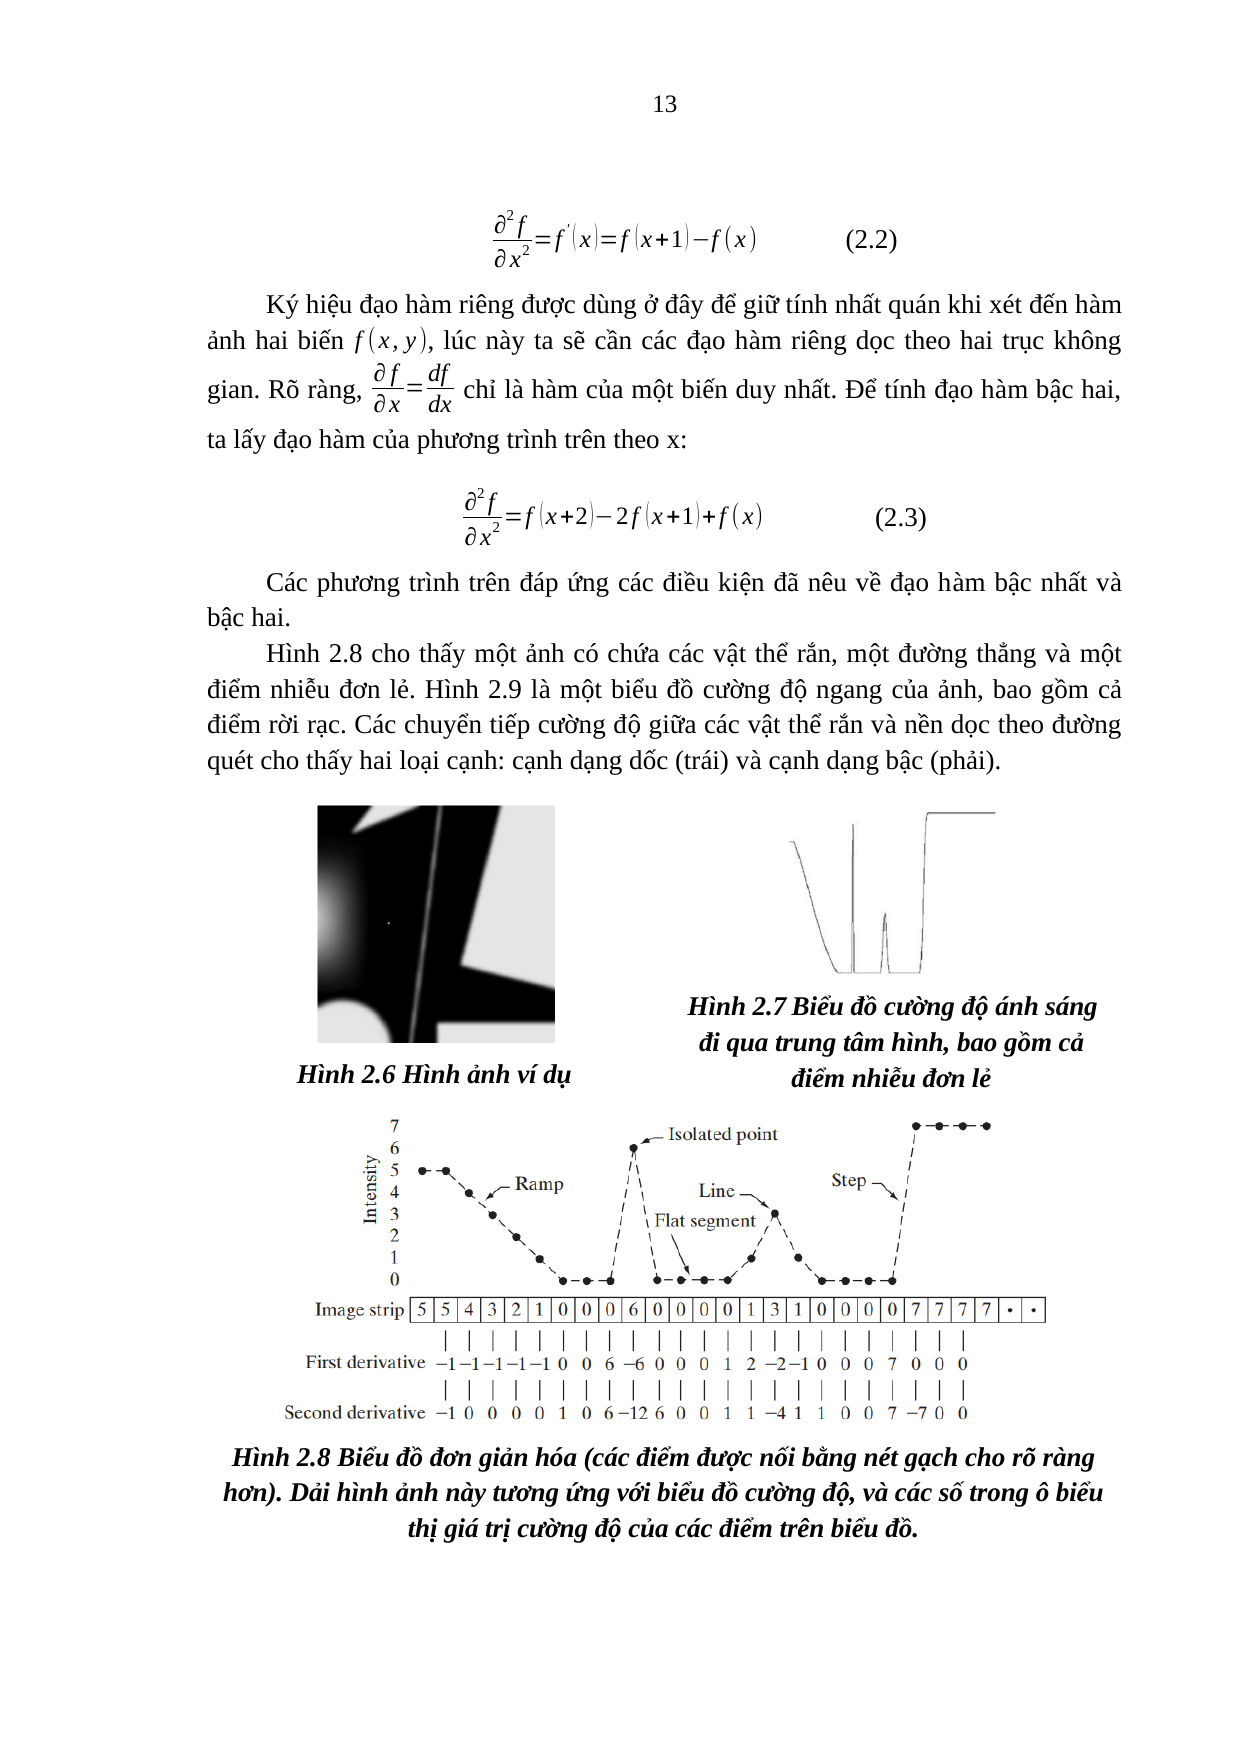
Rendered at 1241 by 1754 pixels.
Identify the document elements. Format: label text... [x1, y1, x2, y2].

text Các phương trình trên đáp ứng các điều kiện đã nêu về đạo hàm bậc nhất và bậc hai. [207, 566, 1122, 632]
table_header Hình 2.7 Biểu đồ cường độ ánh sáng đi qua trung tâm hình, bao gồm cả điểm nhiễu đơn lẻ [664, 805, 1121, 1110]
text Ký hiệu đạo hàm riêng được dùng ở đây để giữ tính nhất quán khi xét đến hàm ảnh hai biến , lúc này ta sẽ cần các đạo hàm riêng dọc theo hai trục không gian. Rõ ràng, chỉ là hàm của một biến duy nhất. Để tính đạo hàm bậc hai, ta lấy đạo hàm của phương trình trên theo x: [207, 288, 1122, 454]
text (2.2) [207, 207, 1122, 273]
text (2.3) [207, 484, 1122, 550]
picture [789, 805, 997, 975]
text Hình 2.8 Biểu đồ đơn giản hóa (các điểm được nối bằng nét gạch cho rõ ràng hơn). Dải hình ảnh này tương ứng với biểu đồ cường độ, và các số trong ô biểu thị giá trị cường độ của các điểm trên biểu đồ. [207, 1441, 1122, 1543]
picture [316, 805, 555, 1043]
text Hình 2.8 cho thấy một ảnh có chứa các vật thể rắn, một đường thẳng và một điểm nhiễu đơn lẻ. Hình 2.9 là một biểu đồ cường độ ngang của ảnh, bao gồm cả điểm rời rạc. Các chuyển tiếp cường độ giữa các vật thể rắn và nền dọc theo đường quét cho thấy hai loại cạnh: cạnh dạng dốc (trái) và cạnh dạng bậc (phải). [207, 637, 1122, 775]
picture [279, 1110, 1050, 1426]
table_header Hình 2.6 Hình ảnh ví dụ [207, 805, 664, 1110]
